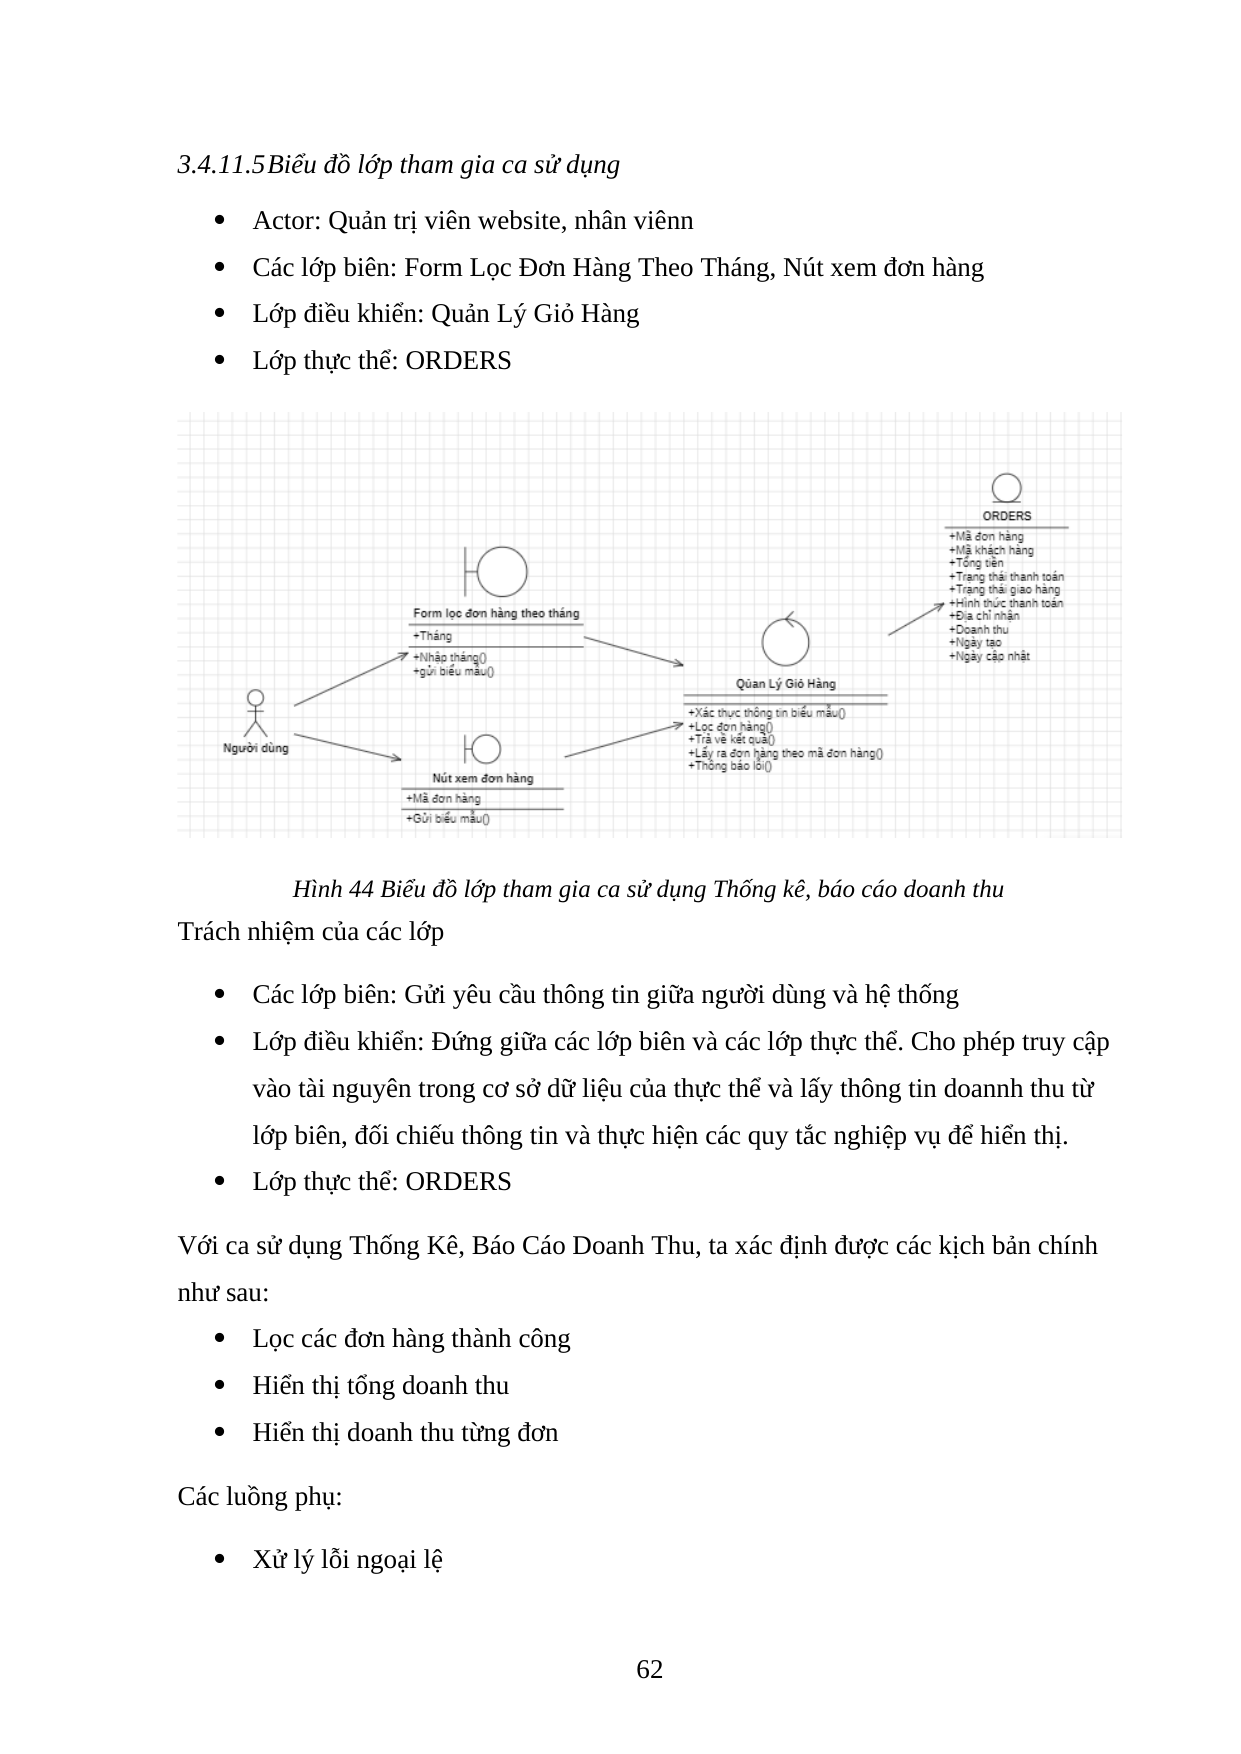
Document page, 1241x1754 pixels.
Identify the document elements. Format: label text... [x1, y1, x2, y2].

text Trách nhiệm của các lớp [177, 915, 1122, 946]
list Hiển thị doanh thu từng đơn [215, 1416, 1122, 1447]
text Các luồng phụ: [177, 1479, 1122, 1511]
list Các lớp biên: Form Lọc Đơn Hàng Theo Tháng, Nút xem đơn hàng [215, 251, 1122, 282]
list Lớp điều khiển: Quản Lý Giỏ Hàng [215, 298, 1122, 329]
list Hiển thị tổng doanh thu [215, 1369, 1122, 1400]
list Actor: Quản trị viên website, nhân viênn [215, 204, 1122, 235]
picture [177, 412, 1123, 838]
list Xử lý lỗi ngoại lệ [215, 1543, 1122, 1574]
list Lớp thực thể: ORDERS [215, 344, 1122, 376]
list Lọc các đơn hàng thành công [215, 1322, 1122, 1353]
list Lớp thực thể: ORDERS [215, 1165, 1122, 1197]
list Lớp điều khiển: Đứng giữa các lớp biên và các lớp thực thể. Cho phép truy cập vào tài nguyên trong cơ sở dữ liệu của thực thể và lấy thông tin doannh thu từ lớp biên, đối chiếu thông tin và thực hiện các quy tắc nghiệp vụ để hiển thị. [215, 1025, 1122, 1150]
subtitle Biểu đồ lớp tham gia ca sử dụng [177, 148, 1122, 179]
list Các lớp biên: Gửi yêu cầu thông tin giữa người dùng và hệ thống [215, 978, 1122, 1010]
text Hình 44 Biểu đồ lớp tham gia ca sử dụng Thống kê, báo cáo doanh thu [177, 874, 1122, 903]
text Với ca sử dụng Thống Kê, Báo Cáo Doanh Thu, ta xác định được các kịch bản chính như sau: [177, 1229, 1122, 1307]
